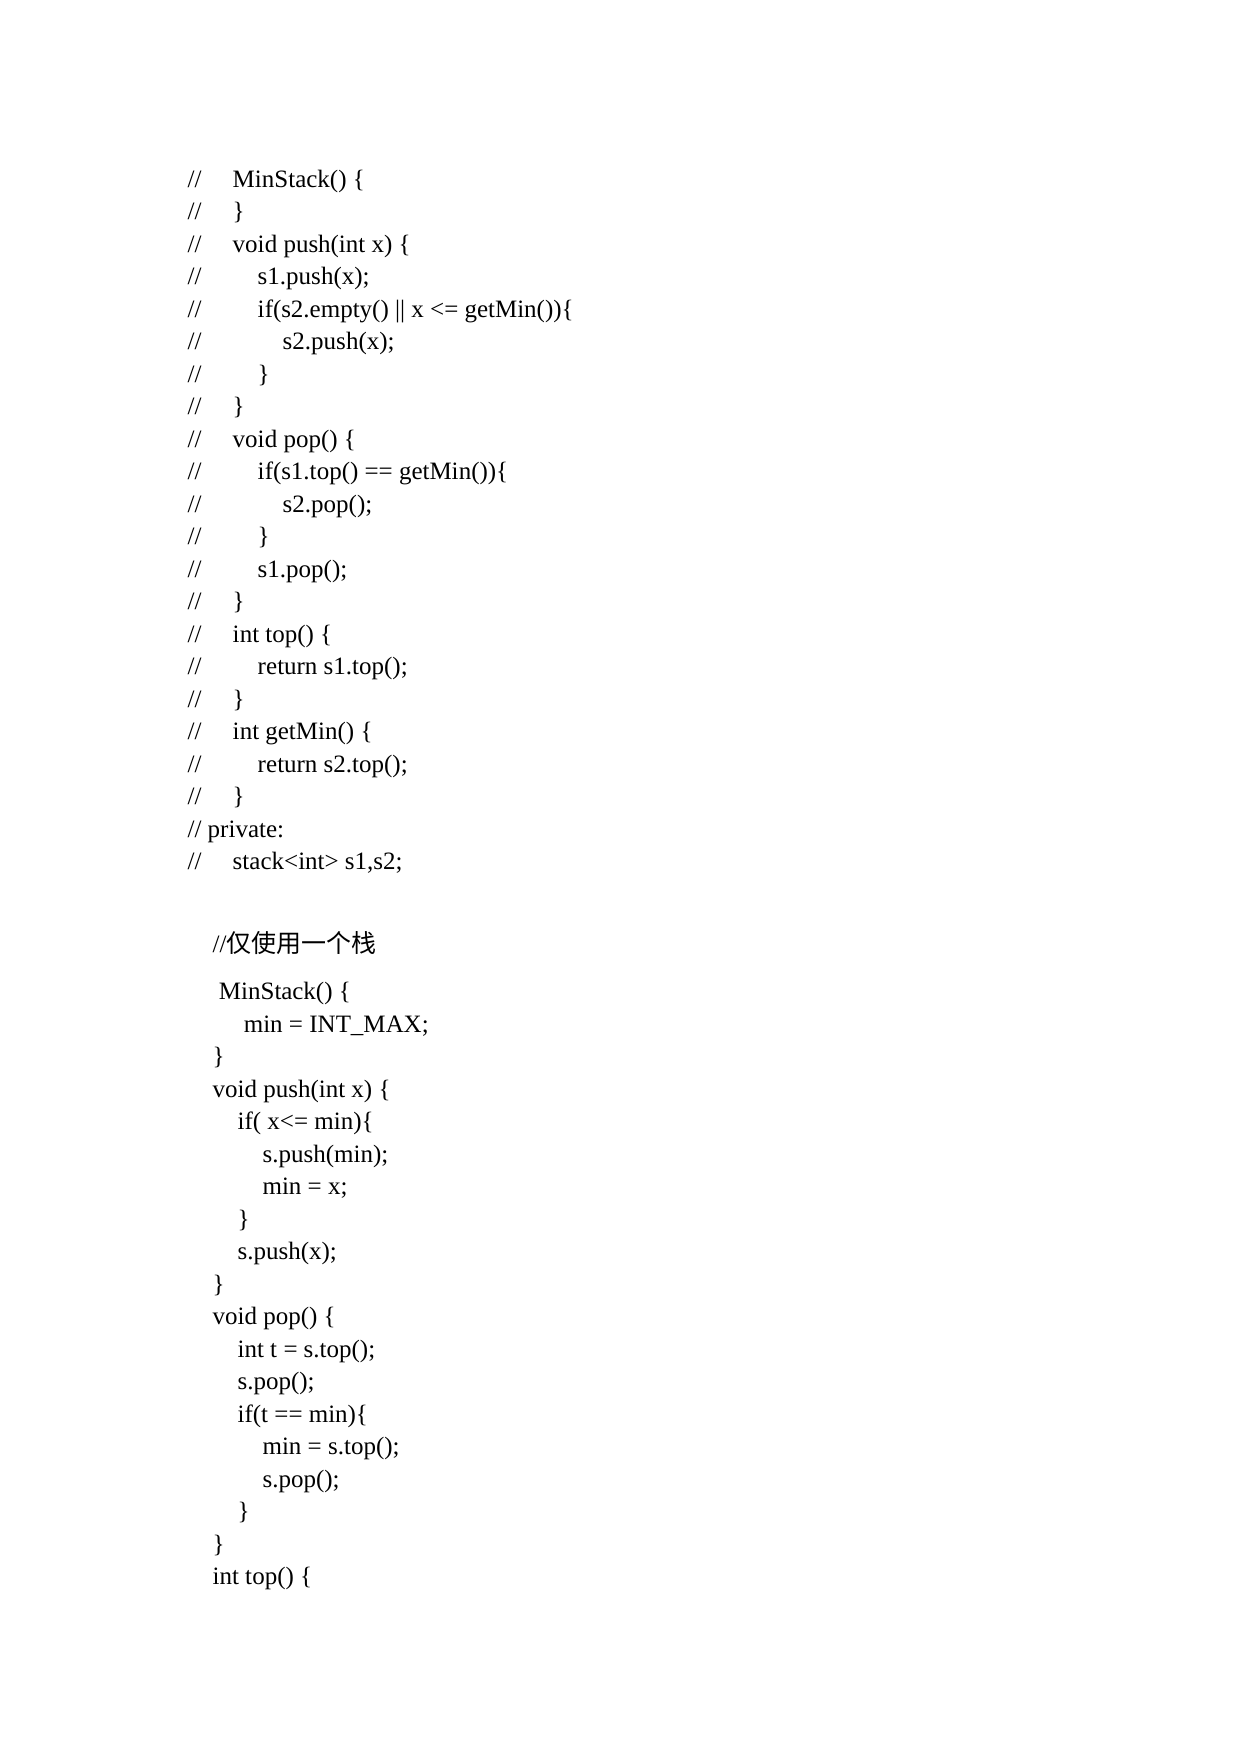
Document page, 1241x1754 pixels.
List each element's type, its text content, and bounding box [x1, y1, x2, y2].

text if(t == min){ [187, 1397, 1053, 1429]
text // s1.pop(); [187, 552, 1053, 584]
text // if(s2.empty() || x <= getMin()){ [187, 292, 1053, 324]
text // } [187, 357, 1053, 389]
text // void push(int x) { [187, 227, 1053, 259]
text } [187, 1202, 1053, 1234]
text // } [187, 682, 1053, 714]
text void pop() { [187, 1299, 1053, 1332]
text // int getMin() { [187, 714, 1053, 747]
text // } [187, 389, 1053, 422]
text s.push(x); [187, 1234, 1053, 1267]
text // int top() { [187, 617, 1053, 649]
text // s1.push(x); [187, 259, 1053, 292]
text // } [187, 519, 1053, 552]
text // void pop() { [187, 422, 1053, 454]
text void push(int x) { [187, 1072, 1053, 1104]
text min = x; [187, 1169, 1053, 1202]
text min = s.top(); [187, 1429, 1053, 1462]
text } [187, 1039, 1053, 1072]
text // MinStack() { [187, 162, 1053, 194]
text s.pop(); [187, 1462, 1053, 1494]
text // stack<int> s1,s2; [187, 844, 1053, 877]
text // } [187, 779, 1053, 812]
text MinStack() { [187, 974, 1053, 1007]
text min = INT_MAX; [187, 1007, 1053, 1039]
text //仅使用一个栈 [187, 909, 1053, 974]
text int t = s.top(); [187, 1332, 1053, 1364]
text // } [187, 194, 1053, 227]
text } [187, 1527, 1053, 1559]
text // s2.push(x); [187, 324, 1053, 357]
text // return s1.top(); [187, 649, 1053, 682]
text // private: [187, 812, 1053, 844]
text // return s2.top(); [187, 747, 1053, 779]
text } [187, 1494, 1053, 1527]
text int top() { [187, 1559, 1053, 1592]
text // s2.pop(); [187, 487, 1053, 519]
text if( x<= min){ [187, 1104, 1053, 1137]
text s.pop(); [187, 1364, 1053, 1397]
text // if(s1.top() == getMin()){ [187, 454, 1053, 487]
text } [187, 1267, 1053, 1299]
text // } [187, 584, 1053, 617]
text s.push(min); [187, 1137, 1053, 1169]
